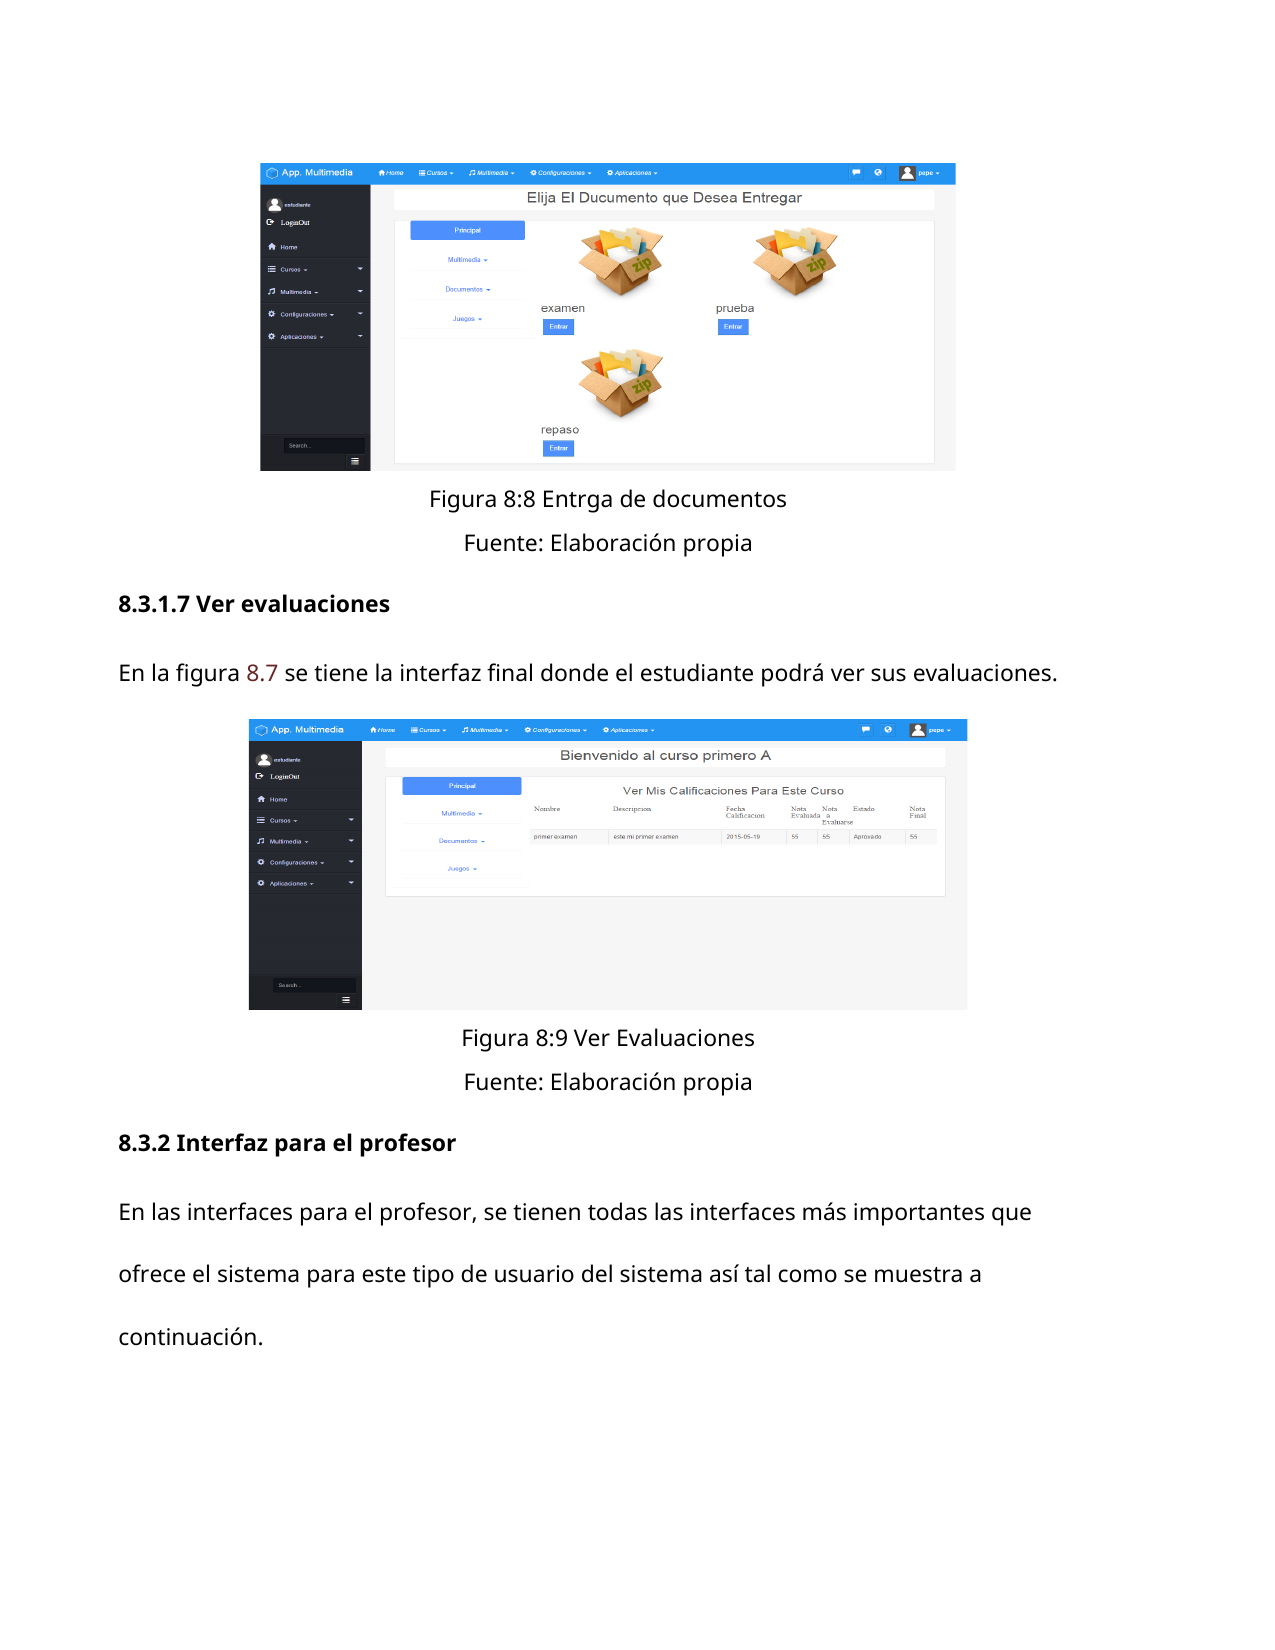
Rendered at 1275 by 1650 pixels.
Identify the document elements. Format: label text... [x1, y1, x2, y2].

subtitle 8.3.2 Interfaz para el profesor [118, 1127, 1098, 1158]
text En las interfaces para el profesor, se tienen todas las interfaces más importantes que ofrece el sistema para este tipo de usuario del sistema así tal como se muestra a continuación. [118, 1195, 1098, 1352]
text Fuente: Elaboración propia [118, 527, 1098, 558]
text En la figura 8.7 se tiene la interfaz final donde el estudiante podrá ver sus evaluaciones. [118, 657, 1098, 688]
text Fuente: Elaboración propia [118, 1066, 1098, 1097]
subtitle 8.3.1.7 Ver evaluaciones [118, 588, 1098, 619]
